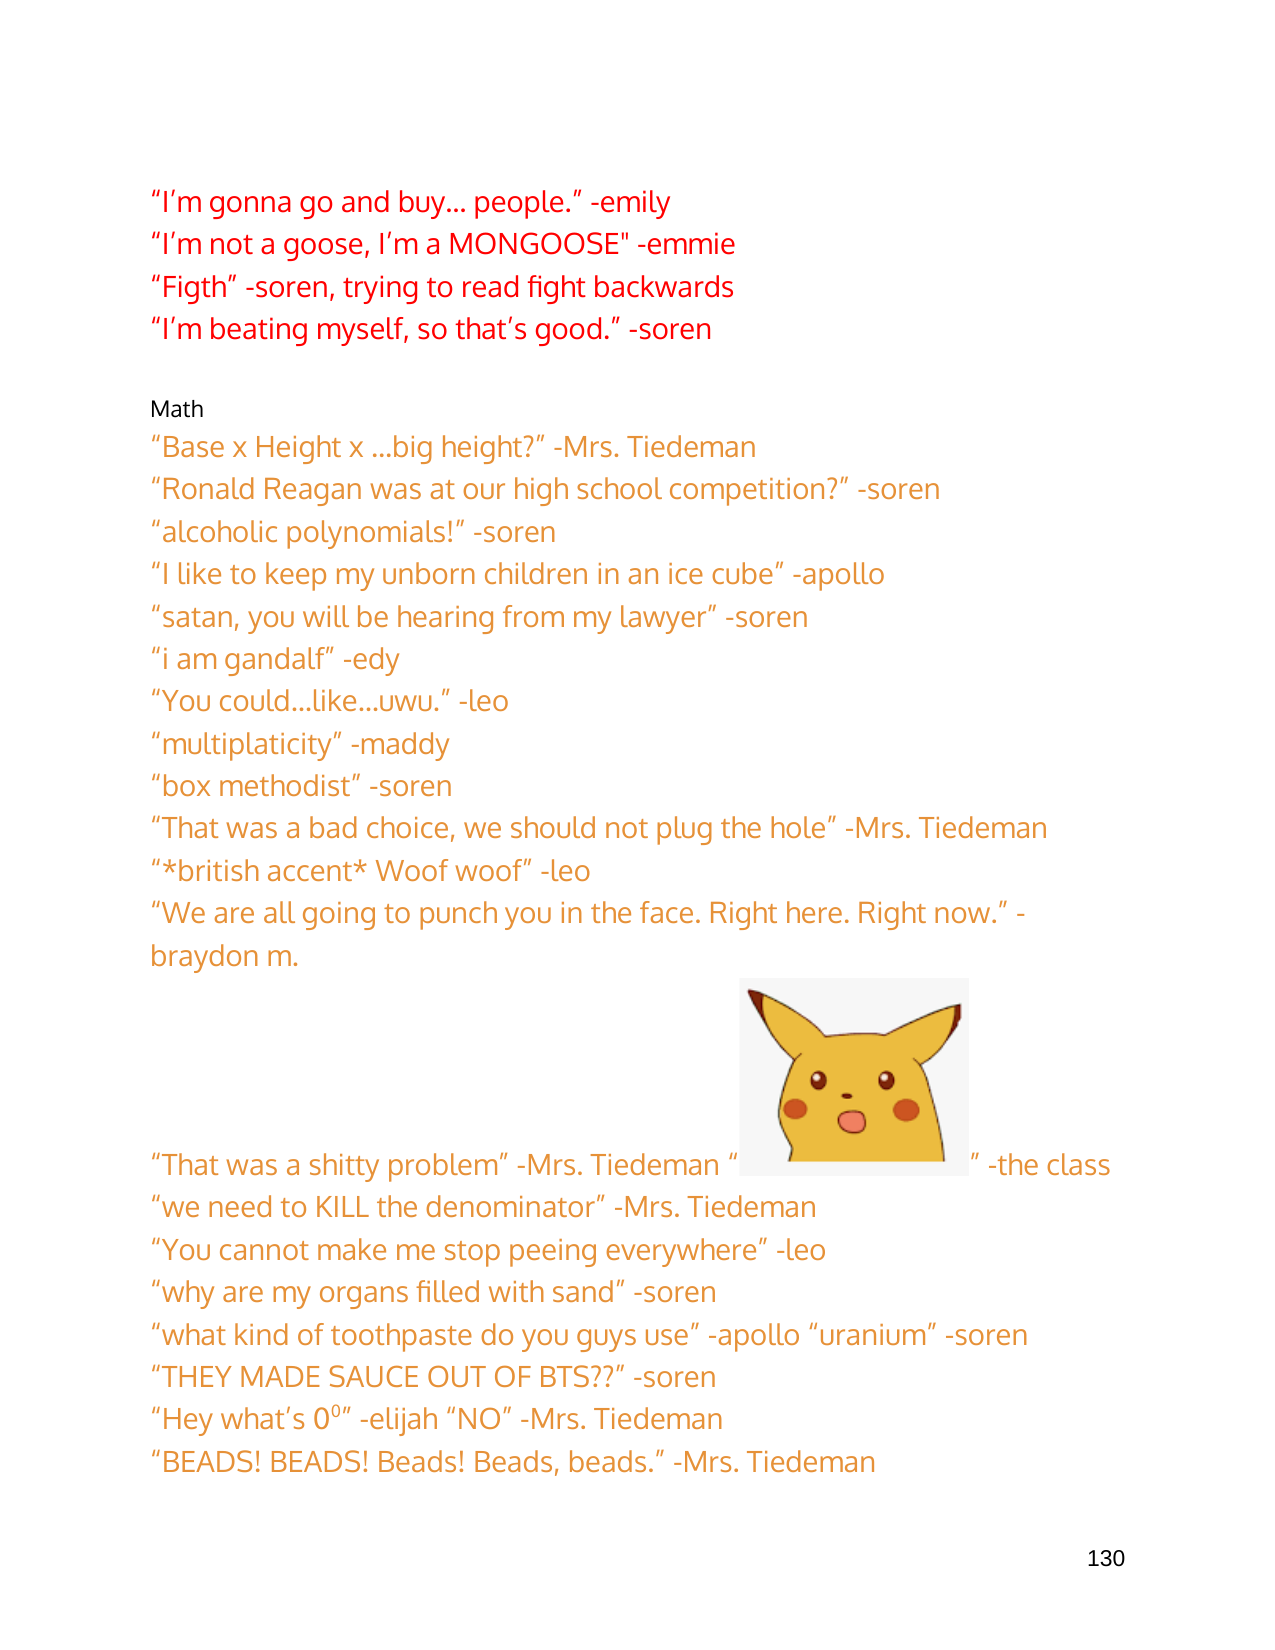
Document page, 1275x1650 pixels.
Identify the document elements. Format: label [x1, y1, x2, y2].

picture [739, 978, 969, 1176]
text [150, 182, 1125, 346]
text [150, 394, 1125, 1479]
